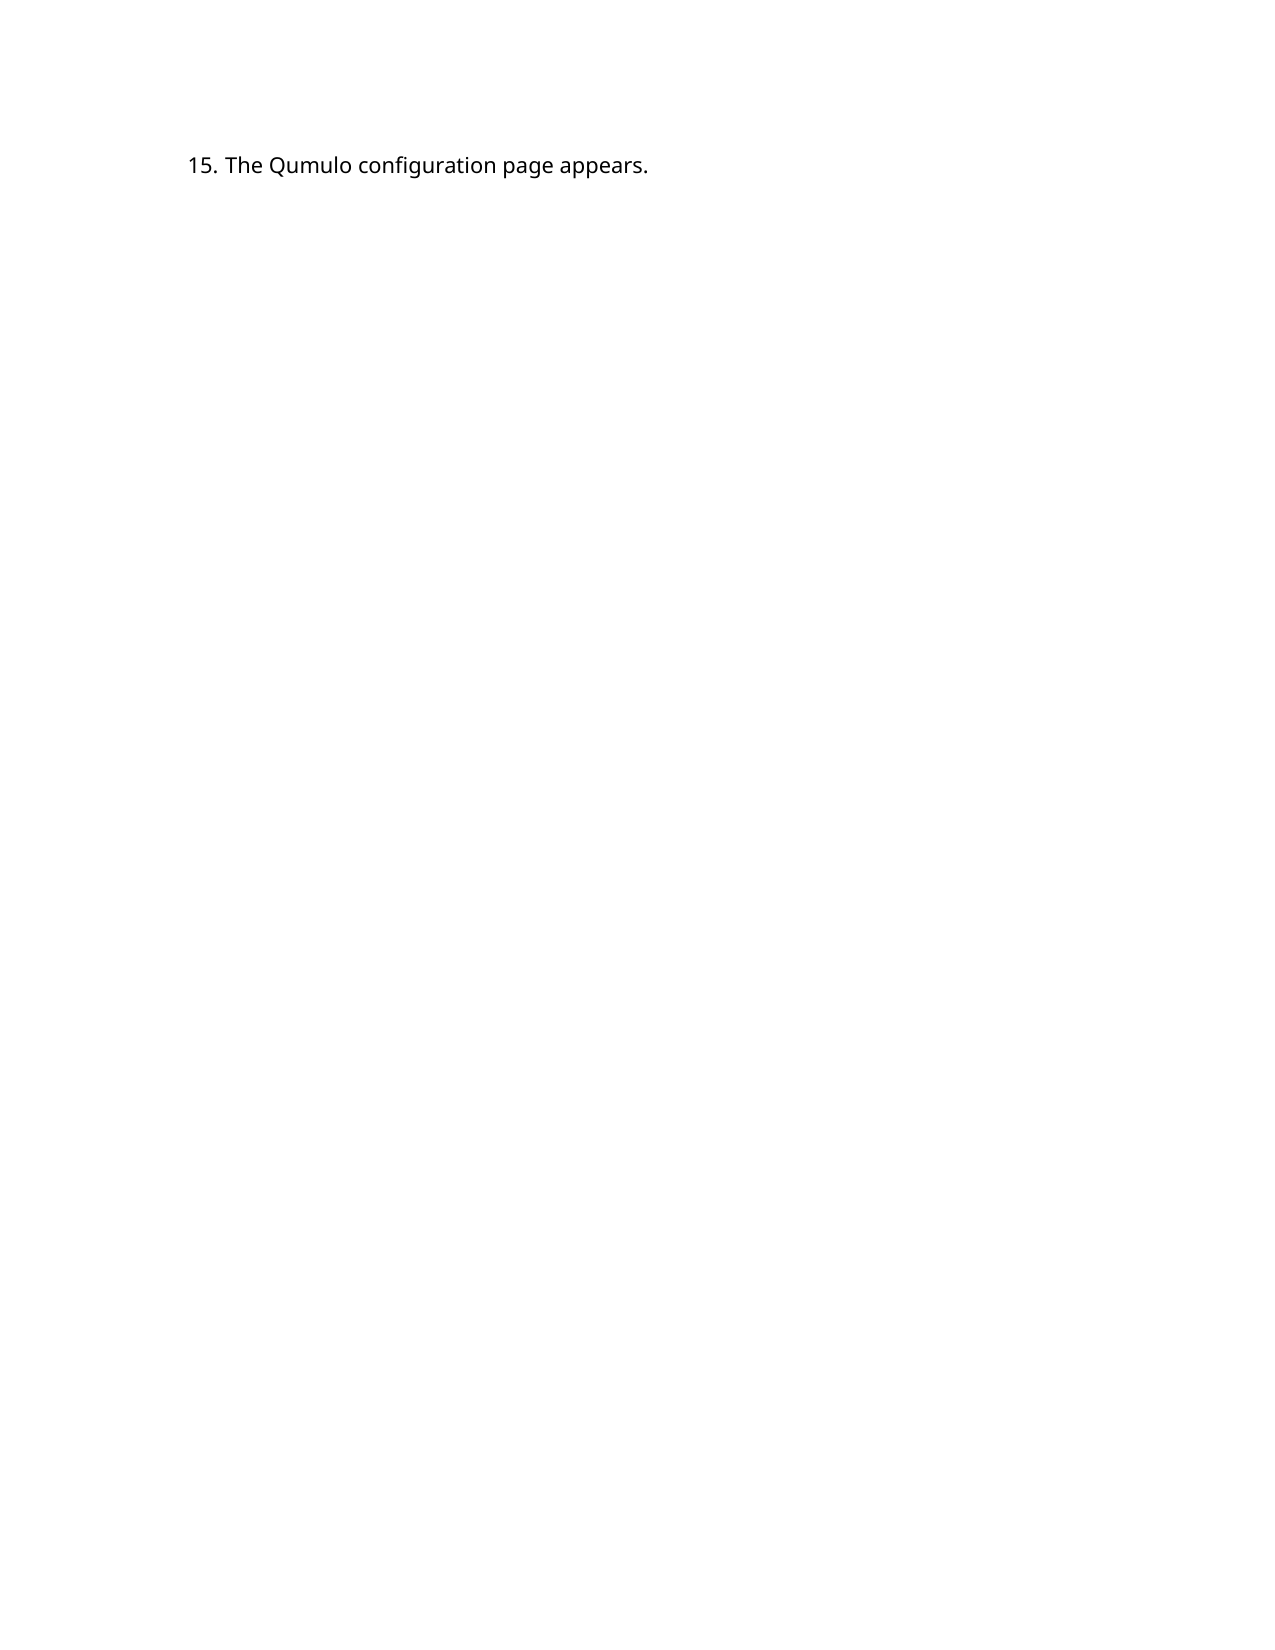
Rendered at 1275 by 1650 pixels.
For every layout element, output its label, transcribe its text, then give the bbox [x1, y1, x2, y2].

list The Qumulo configuration page appears. [187, 150, 1125, 180]
